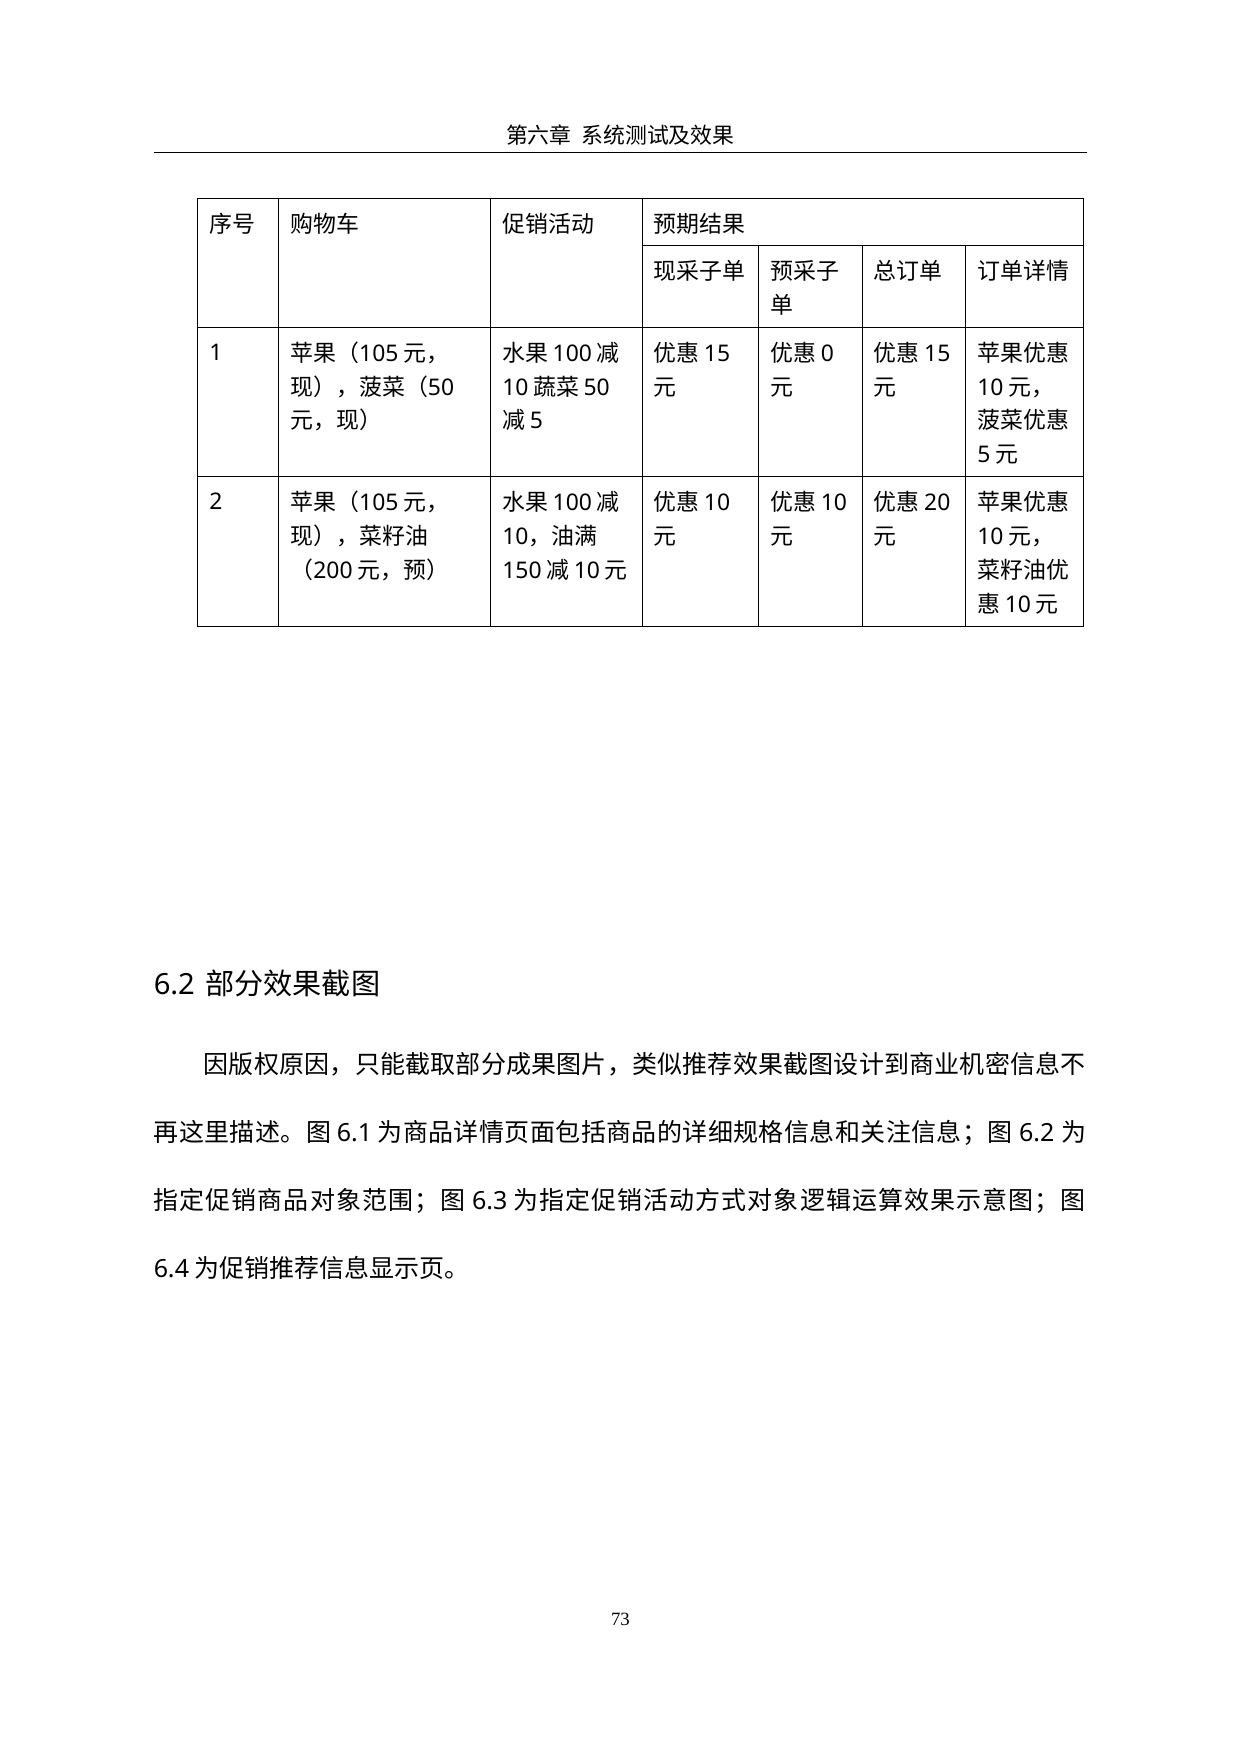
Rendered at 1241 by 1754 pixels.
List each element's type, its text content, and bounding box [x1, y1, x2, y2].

table_header 购物车 [279, 199, 490, 327]
table_cell 优惠10元 [643, 477, 758, 626]
list 部分效果截图 [153, 948, 1087, 1016]
table_cell 2 [198, 477, 278, 626]
table_header 序号 [198, 199, 278, 327]
table_cell 订单详情 [966, 246, 1083, 327]
table_cell 苹果优惠10元，菠菜优惠5元 [966, 328, 1083, 476]
table_header 预期结果 [643, 199, 1083, 245]
table_cell 优惠0元 [759, 328, 862, 476]
table_cell 苹果优惠10元，菜籽油优惠10元 [966, 477, 1083, 626]
table_cell 预采子单 [759, 246, 862, 327]
table_header 促销活动 [491, 199, 642, 327]
table_cell 总订单 [863, 246, 965, 327]
table_cell 优惠15元 [863, 328, 965, 476]
table_cell 苹果（105元，现），菜籽油（200元，预） [279, 477, 490, 626]
table_cell 水果100减10，油满150减10元 [491, 477, 642, 626]
table_cell 优惠15元 [643, 328, 758, 476]
table_cell 1 [198, 328, 278, 476]
text 因版权原因，只能截取部分成果图片，类似推荐效果截图设计到商业机密信息不再这里描述。图6.1为商品详情页面包括商品的详细规格信息和关注信息；图6.2 为指定促销商品对象范围；图6.3为指定促销活动方式对象逻辑运算效果示意图；图6.4为促销推荐信息显示页。 [153, 1029, 1087, 1300]
table_cell 优惠10元 [759, 477, 862, 626]
table_cell 苹果（105元，现），菠菜（50元，现） [279, 328, 490, 476]
table_cell 水果100减10蔬菜50减5 [491, 328, 642, 476]
table_cell 现采子单 [643, 246, 758, 327]
table_cell 优惠20元 [863, 477, 965, 626]
